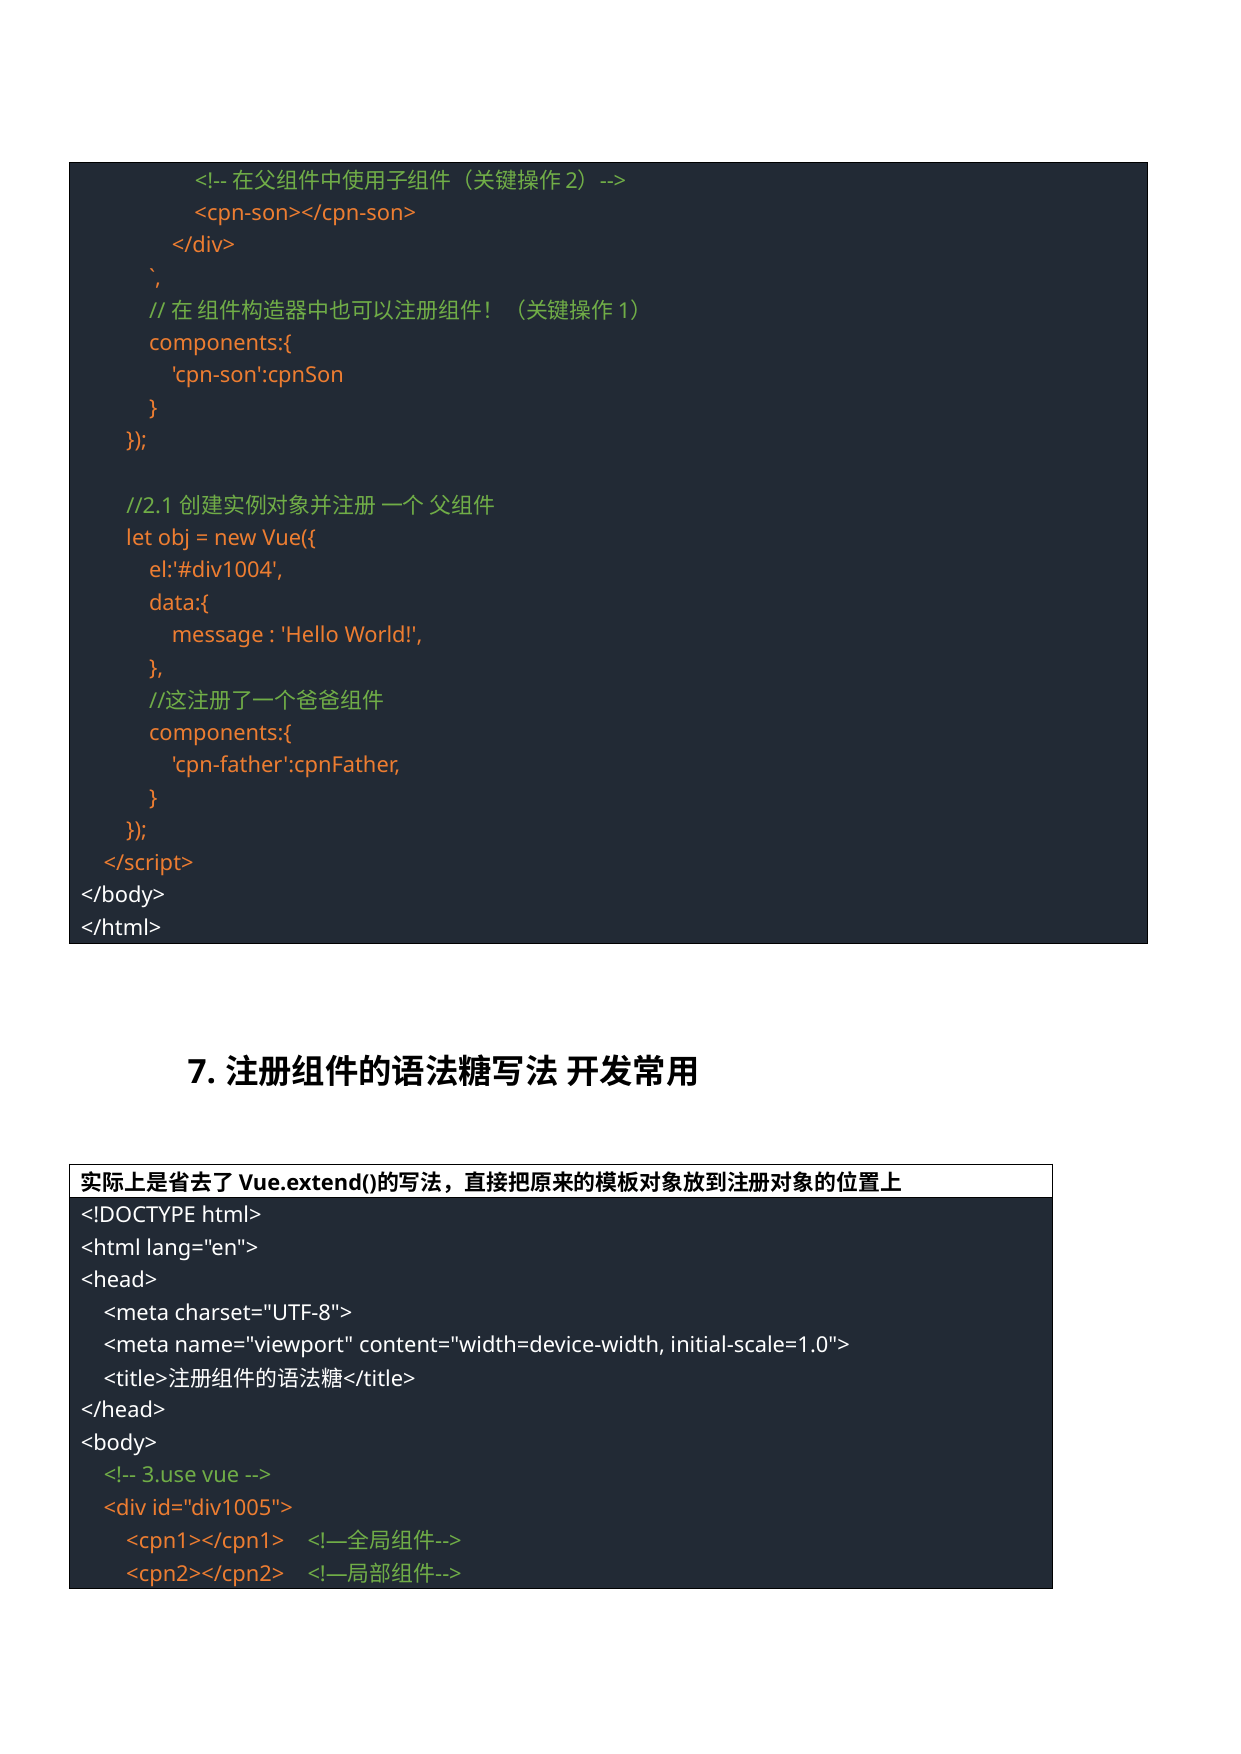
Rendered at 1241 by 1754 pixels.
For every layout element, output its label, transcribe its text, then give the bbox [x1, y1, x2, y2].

table_header 实际上是省去了 Vue.extend()的写法，直接把原来的模板对象放到注册对象的位置上 [70, 1165, 1052, 1197]
subtitle 注册组件的语法糖写法 开发常用 [187, 1036, 1053, 1101]
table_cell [70, 163, 1147, 943]
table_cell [70, 1198, 1052, 1588]
